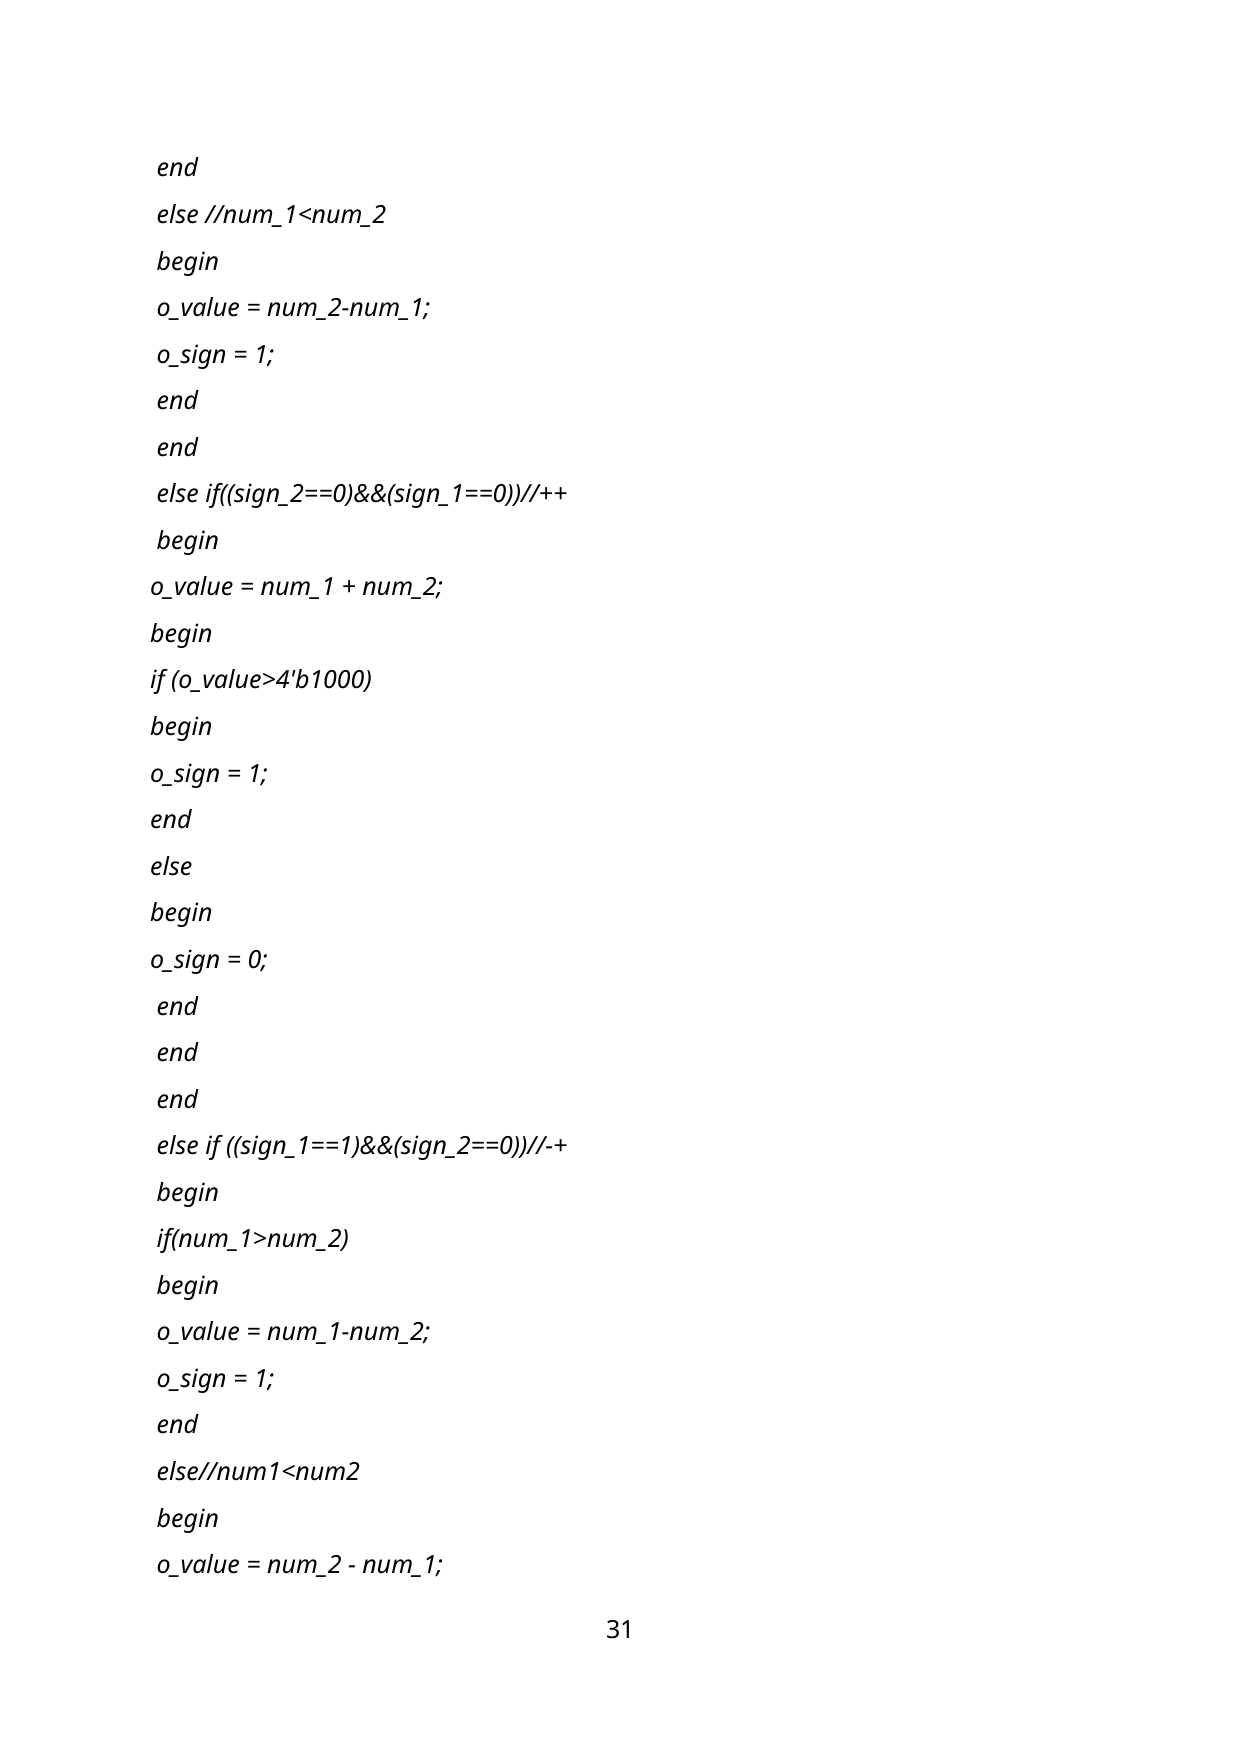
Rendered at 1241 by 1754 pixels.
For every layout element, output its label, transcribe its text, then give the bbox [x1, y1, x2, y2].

text else [150, 848, 1090, 882]
text o_value = num_1-num_2; [150, 1314, 1090, 1348]
text o_sign = 0; [150, 942, 1090, 976]
text begin [150, 1174, 1090, 1208]
text end [150, 429, 1090, 463]
text else//num1<num2 [150, 1454, 1090, 1488]
text begin [150, 895, 1090, 929]
text end [150, 1081, 1090, 1115]
text o_sign = 1; [150, 755, 1090, 789]
text begin [150, 616, 1090, 650]
text begin [150, 709, 1090, 743]
text end [150, 383, 1090, 417]
text o_value = num_2-num_1; [150, 290, 1090, 324]
text begin [150, 522, 1090, 557]
text begin [150, 1267, 1090, 1302]
text o_value = num_2 - num_1; [150, 1547, 1090, 1581]
text end [150, 150, 1090, 184]
text o_value = num_1 + num_2; [150, 569, 1090, 603]
text end [150, 1035, 1090, 1069]
text end [150, 1407, 1090, 1441]
text if(num_1>num_2) [150, 1221, 1090, 1255]
text else //num_1<num_2 [150, 197, 1090, 231]
text else if ((sign_1==1)&&(sign_2==0))//-+ [150, 1128, 1090, 1162]
text if (o_value>4'b1000) [150, 662, 1090, 696]
text o_sign = 1; [150, 336, 1090, 370]
text o_sign = 1; [150, 1361, 1090, 1395]
text begin [150, 1500, 1090, 1534]
text end [150, 802, 1090, 836]
text begin [150, 243, 1090, 277]
text else if((sign_2==0)&&(sign_1==0))//++ [150, 476, 1090, 510]
text end [150, 988, 1090, 1022]
